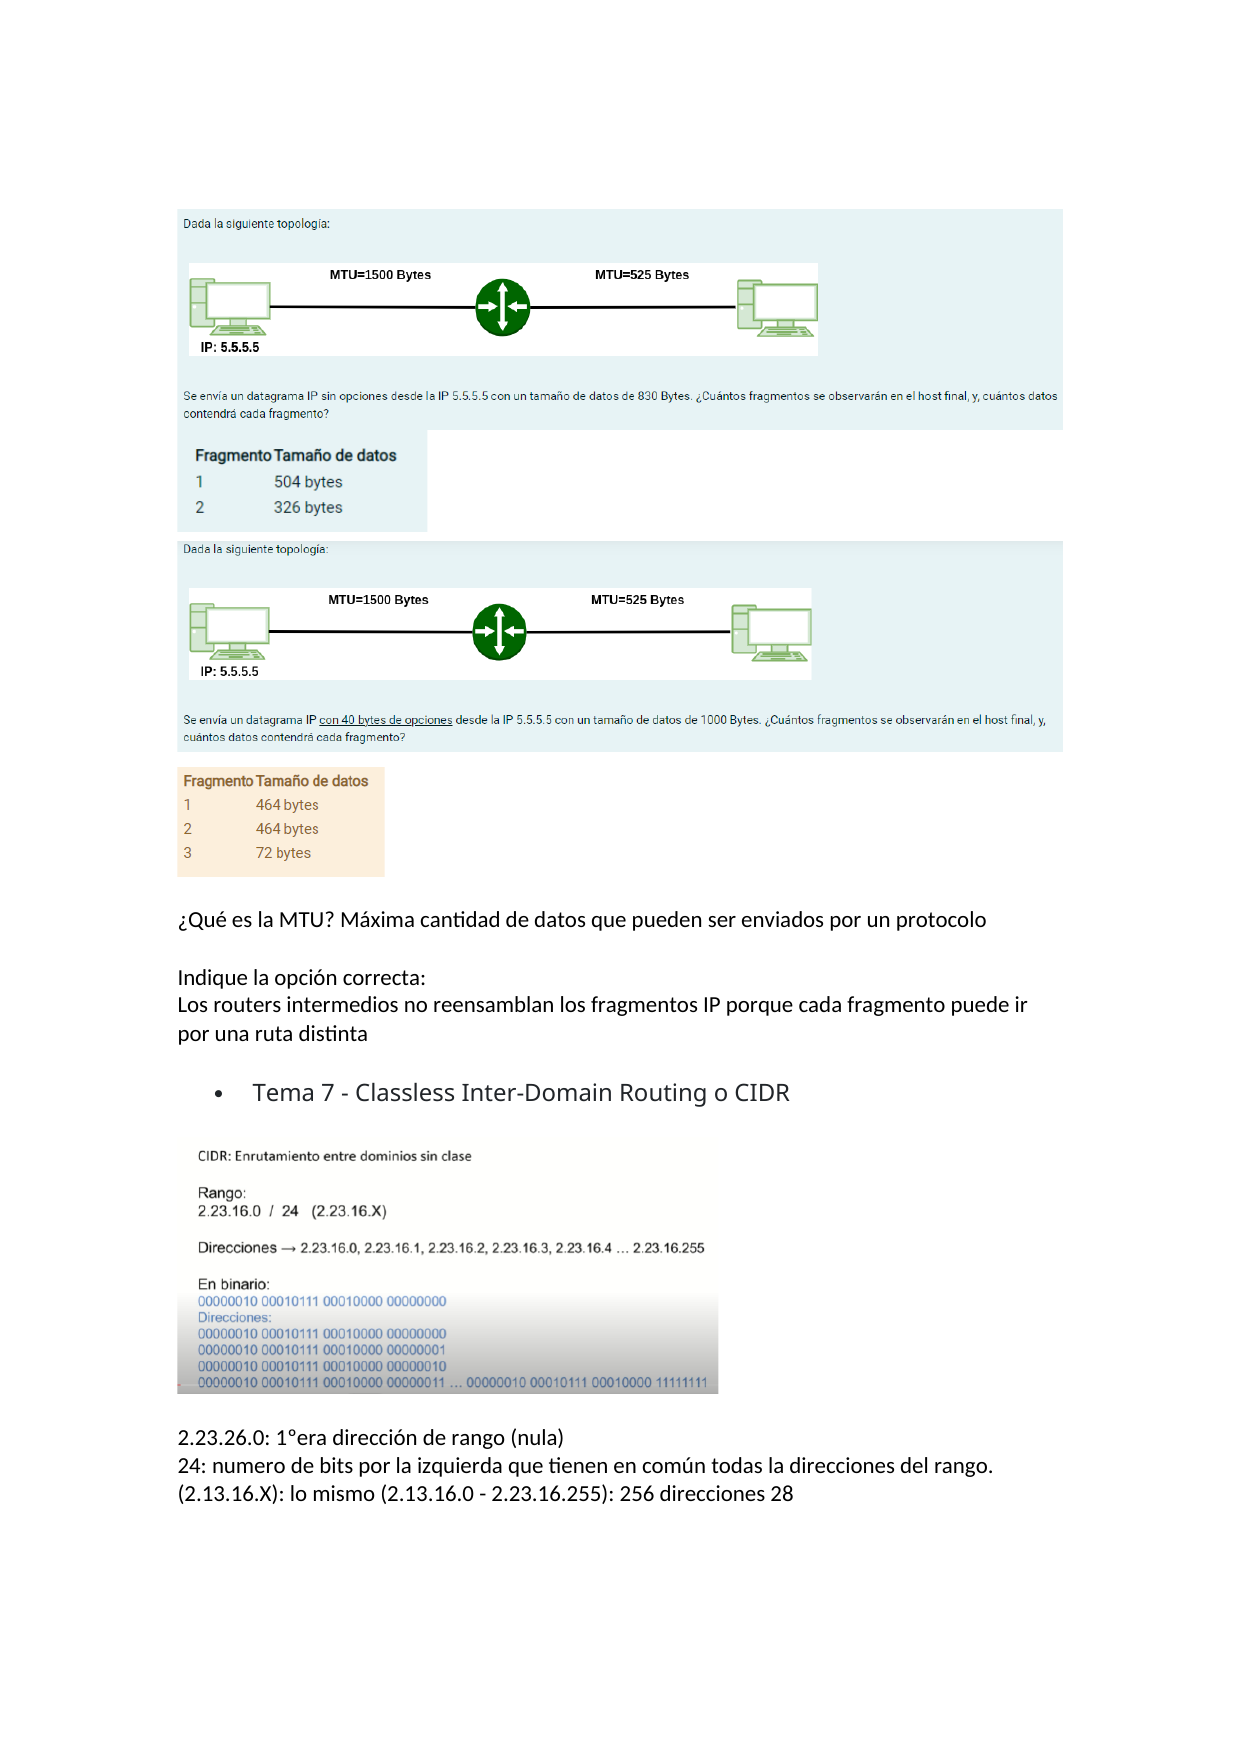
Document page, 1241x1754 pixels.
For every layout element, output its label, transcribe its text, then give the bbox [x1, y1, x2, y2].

picture [177, 767, 385, 877]
text ¿Qué es la MTU? Máxima cantidad de datos que pueden ser enviados por un protocolo [177, 905, 1063, 933]
picture [177, 1137, 719, 1394]
text 2.23.26.0: 1ºera dirección de rango (nula) [177, 1423, 1063, 1451]
text Indique la opción correcta: Los routers intermedios no reensamblan los fragmentos IP porque cada fragmento puede ir por una ruta distinta [177, 963, 1063, 1047]
text 24: numero de bits por la izquierda que tienen en común todas la direcciones del rango. [177, 1451, 1063, 1479]
text (2.13.16.X): lo mismo (2.13.16.0 - 2.23.16.255): 256 direcciones 28 [177, 1479, 1063, 1507]
picture [177, 541, 1063, 752]
list Tema 7 - Classless Inter-Domain Routing o CIDR [215, 1076, 1063, 1108]
picture [177, 209, 1063, 532]
